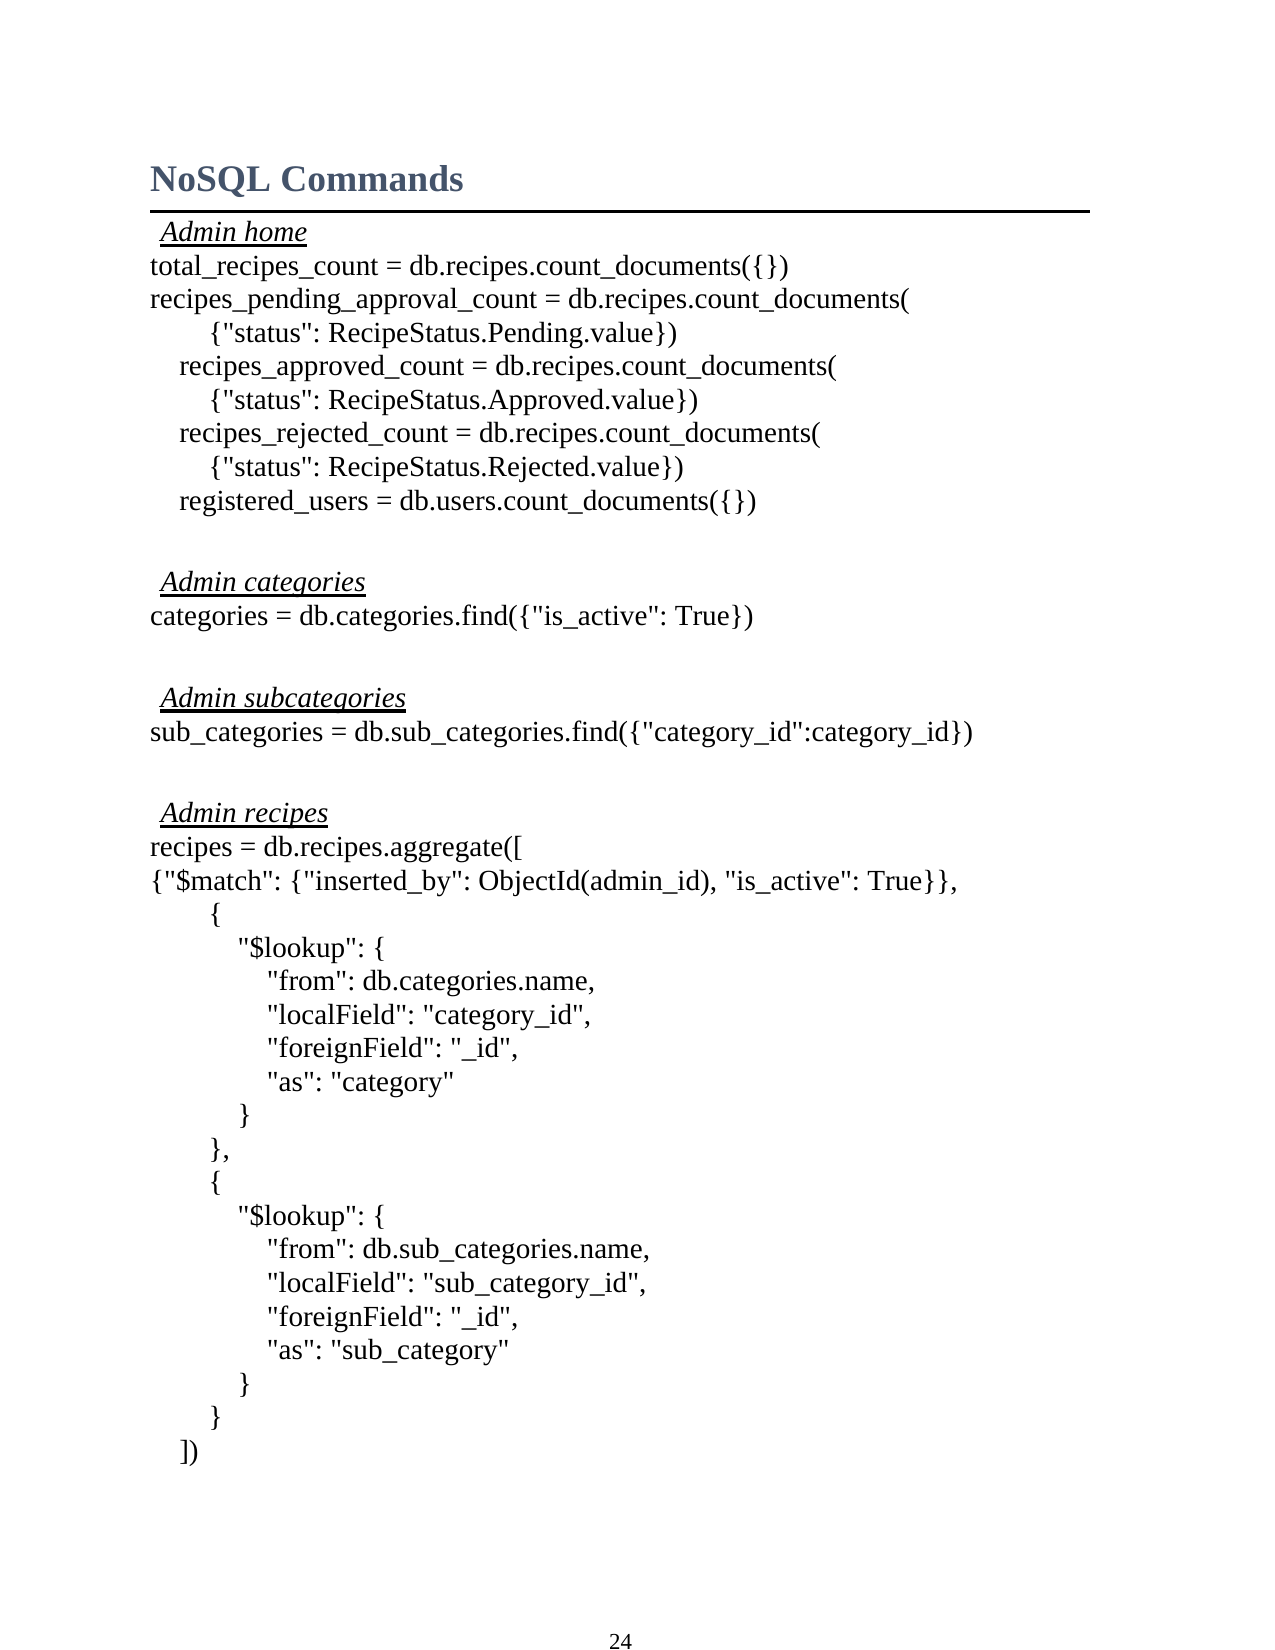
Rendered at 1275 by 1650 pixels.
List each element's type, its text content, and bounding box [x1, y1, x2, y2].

text ]) [150, 1433, 1125, 1466]
text "localField": "category_id", [150, 997, 1125, 1030]
text "$lookup": { [150, 1198, 1125, 1232]
text { [150, 1164, 1125, 1198]
text categories = db.categories.find({"is_active": True}) [150, 598, 1125, 632]
text "foreignField": "_id", [150, 1299, 1125, 1332]
text recipes_pending_approval_count = db.recipes.count_documents( [150, 281, 1125, 315]
text "as": "category" [150, 1064, 1125, 1097]
text }, [150, 1131, 1125, 1164]
text } [150, 1399, 1125, 1433]
text {"status": RecipeStatus.Rejected.value}) [150, 449, 1125, 483]
text {"status": RecipeStatus.Approved.value}) [150, 382, 1125, 416]
text total_recipes_count = db.recipes.count_documents({}) [150, 248, 1125, 281]
text sub_categories = db.sub_categories.find({"category_id":category_id}) [150, 714, 1125, 747]
text "localField": "sub_category_id", [150, 1265, 1125, 1299]
subtitle NoSQL Commands [150, 156, 1125, 199]
text recipes_rejected_count = db.recipes.count_documents( [150, 416, 1125, 449]
text "from": db.sub_categories.name, [150, 1232, 1125, 1265]
text "from": db.categories.name, [150, 963, 1125, 997]
text recipes = db.recipes.aggregate([ [150, 829, 1125, 863]
text {"status": RecipeStatus.Pending.value}) [150, 315, 1125, 348]
text Admin home [160, 214, 1125, 248]
text Admin recipes [160, 796, 1125, 829]
text } [150, 1097, 1125, 1131]
text "$lookup": { [150, 930, 1125, 963]
text recipes_approved_count = db.recipes.count_documents( [150, 348, 1125, 382]
text { [150, 896, 1125, 930]
text } [150, 1366, 1125, 1399]
text registered_users = db.users.count_documents({}) [150, 483, 1125, 516]
text {"$match": {"inserted_by": ObjectId(admin_id), "is_active": True}}, [150, 863, 1125, 896]
text "foreignField": "_id", [150, 1030, 1125, 1064]
text Admin categories [160, 564, 1125, 598]
text "as": "sub_category" [150, 1332, 1125, 1366]
text Admin subcategories [160, 680, 1125, 714]
